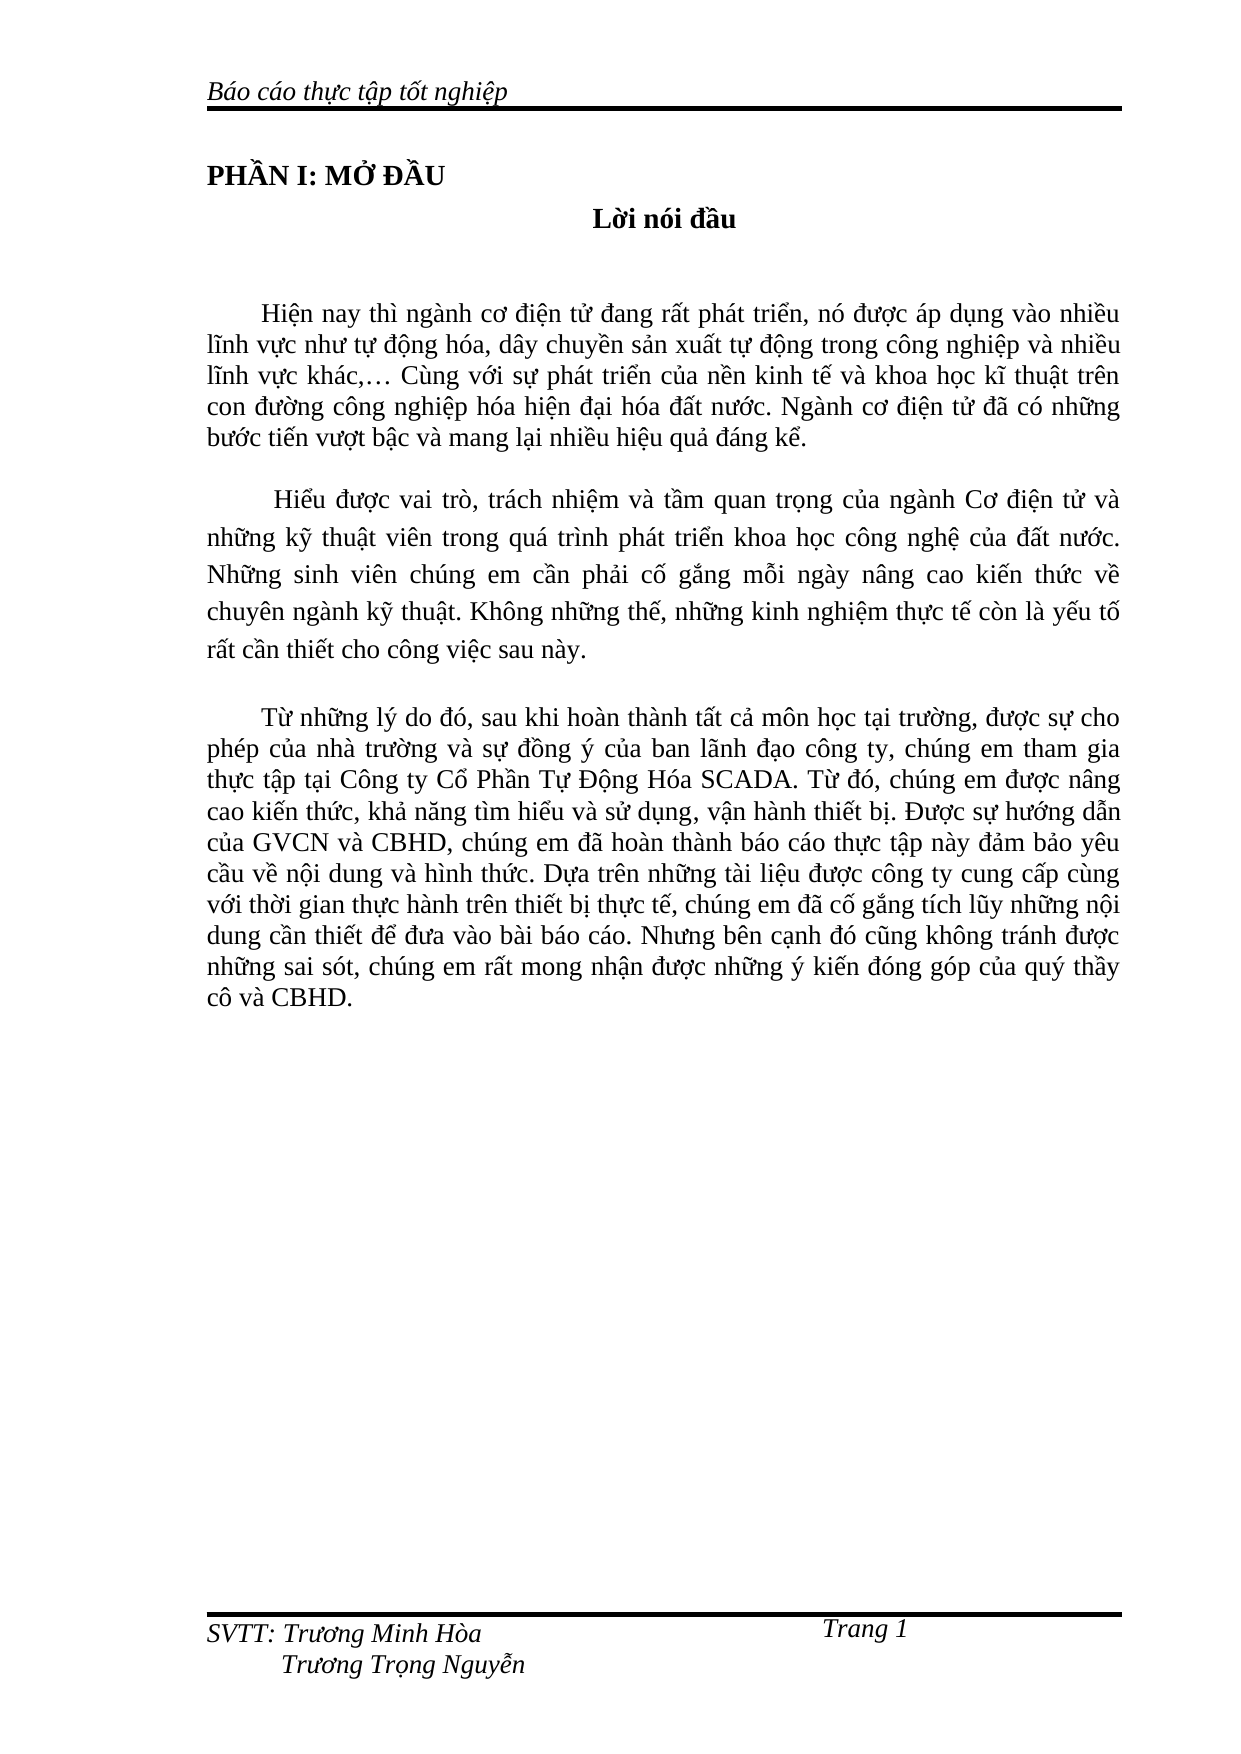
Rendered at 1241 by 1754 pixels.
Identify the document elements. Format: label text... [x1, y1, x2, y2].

text Hiểu được vai trò, trách nhiệm và tầm quan trọng của ngành Cơ điện tử và những kỹ thuật viên trong quá trình phát triển khoa học công nghệ của đất nước. Những sinh viên chúng em cần phải cố gắng mỗi ngày nâng cao kiến thức về chuyên ngành kỹ thuật. Không những thế, những kinh nghiệm thực tế còn là yếu tố rất cần thiết cho công việc sau này. [207, 484, 1122, 664]
text Lời nói đầu [207, 201, 1122, 234]
text Hiện nay thì ngành cơ điện tử đang rất phát triển, nó được áp dụng vào nhiều lĩnh vực như tự động hóa, dây chuyền sản xuất tự động trong công nghiệp và nhiều lĩnh vực khác,… Cùng với sự phát triển của nền kinh tế và khoa học kĩ thuật trên con đường công nghiệp hóa hiện đại hóa đất nước. Ngành cơ điện tử đã có những bước tiến vượt bậc và mang lại nhiều hiệu quả đáng kể. [207, 297, 1122, 452]
text Từ những lý do đó, sau khi hoàn thành tất cả môn học tại trường, được sự cho phép của nhà trường và sự đồng ý của ban lãnh đạo công ty, chúng em tham gia thực tập tại Công ty Cổ Phần Tự Động Hóa SCADA. Từ đó, chúng em được nâng cao kiến thức, khả năng tìm hiểu và sử dụng, vận hành thiết bị. Được sự hướng dẫn của GVCN và CBHD, chúng em đã hoàn thành báo cáo thực tập này đảm bảo yêu cầu về nội dung và hình thức. Dựa trên những tài liệu được công ty cung cấp cùng với thời gian thực hành trên thiết bị thực tế, chúng em đã cố gắng tích lũy những nội dung cần thiết để đưa vào bài báo cáo. Nhưng bên cạnh đó cũng không tránh được những sai sót, chúng em rất mong nhận được những ý kiến đóng góp của quý thầy cô và CBHD. [207, 701, 1122, 1013]
subtitle PHẦN I: MỞ ĐẦU [207, 158, 1122, 192]
